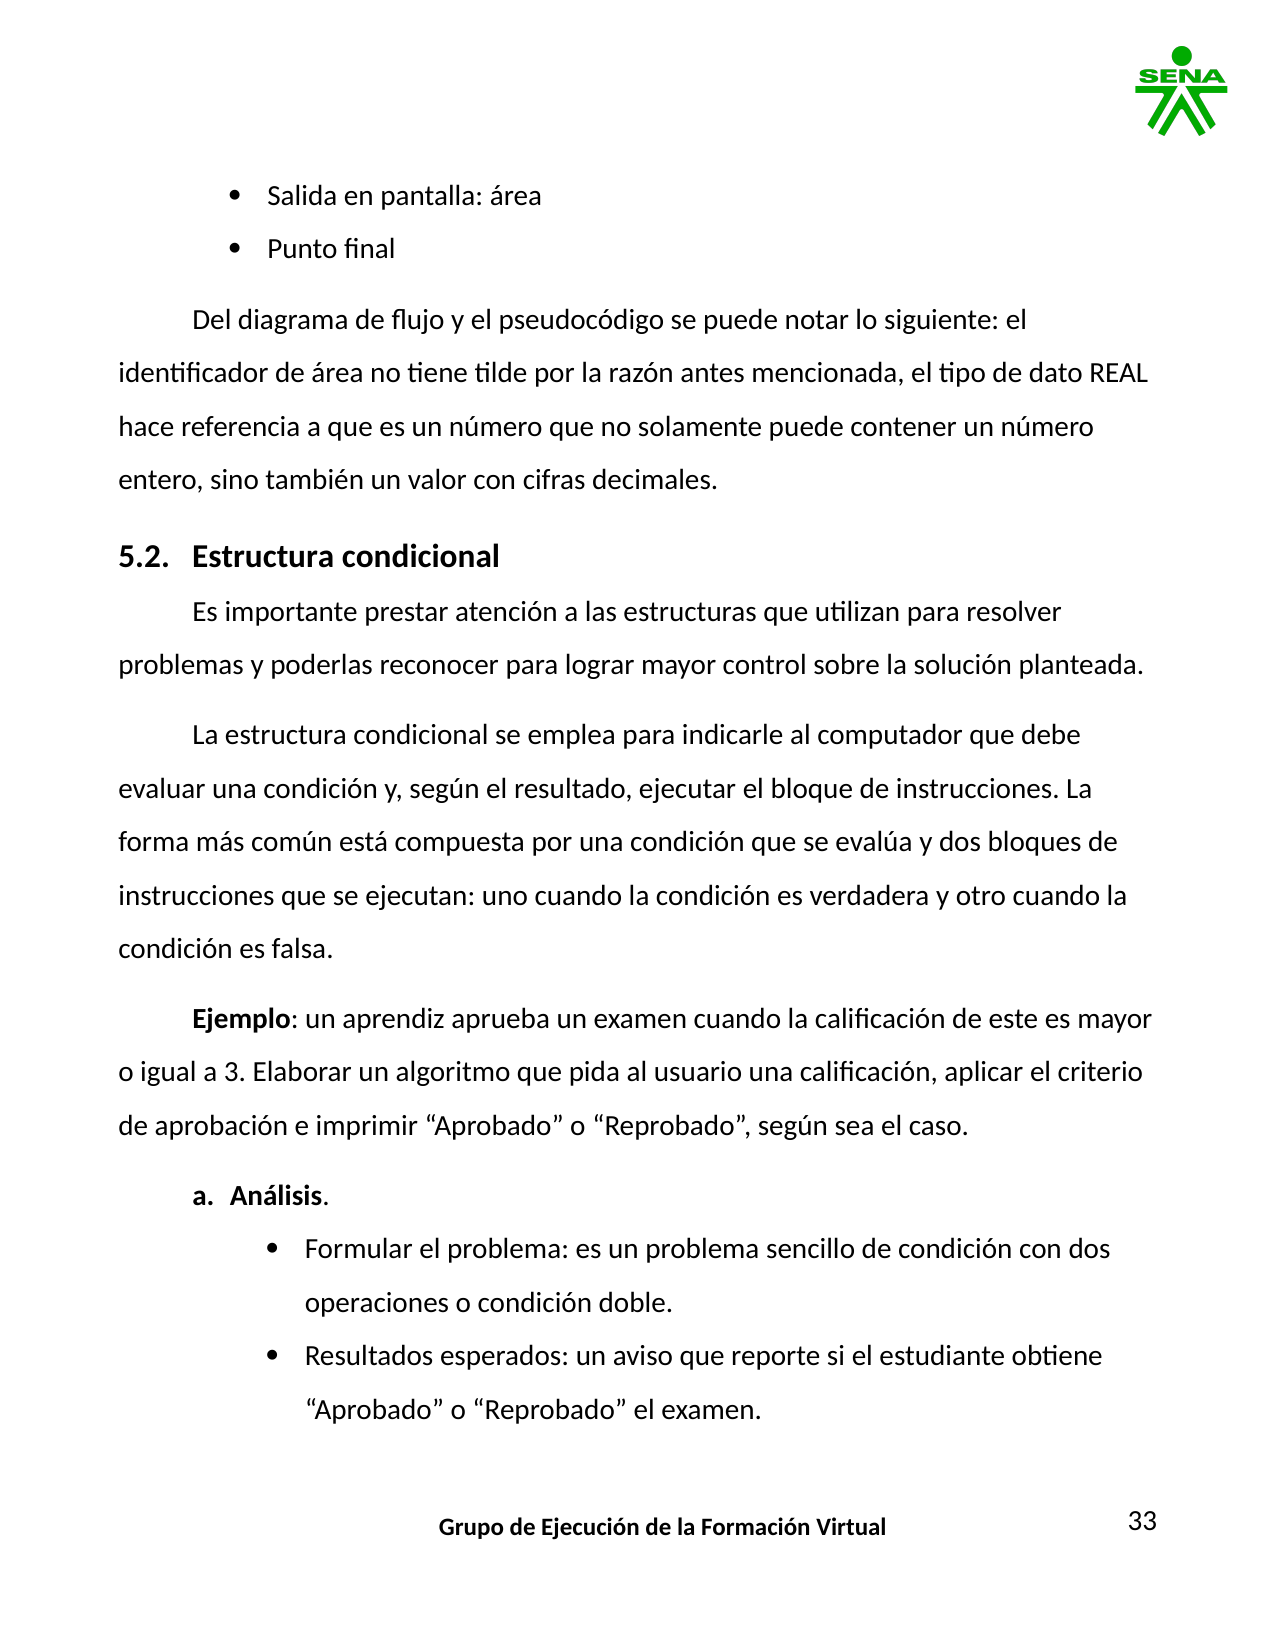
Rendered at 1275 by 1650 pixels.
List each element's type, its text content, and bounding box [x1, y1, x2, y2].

list Análisis. [192, 1177, 1157, 1213]
subtitle Estructura condicional [118, 535, 1157, 576]
list Formular el problema: es un problema sencillo de condición con dos operaciones o condición doble. [267, 1231, 1157, 1319]
text Del diagrama de flujo y el pseudocódigo se puede notar lo siguiente: el identificador de área no tiene tilde por la razón antes mencionada, el tipo de dato REAL hace referencia a que es un número que no solamente puede contener un número entero, sino también un valor con cifras decimales. [118, 301, 1157, 497]
list Salida en pantalla: área [229, 177, 1157, 213]
picture [1135, 46, 1228, 136]
text La estructura condicional se emplea para indicarle al computador que debe evaluar una condición y, según el resultado, ejecutar el bloque de instrucciones. La forma más común está compuesta por una condición que se evalúa y dos bloques de instrucciones que se ejecutan: uno cuando la condición es verdadera y otro cuando la condición es falsa. [118, 716, 1157, 966]
list Punto final [229, 231, 1157, 266]
list Resultados esperados: un aviso que reporte si el estudiante obtiene “Aprobado” o “Reprobado” el examen. [267, 1337, 1157, 1426]
text Ejemplo: un aprendiz aprueba un examen cuando la calificación de este es mayor o igual a 3. Elaborar un algoritmo que pida al usuario una calificación, aplicar el criterio de aprobación e imprimir “Aprobado” o “Reprobado”, según sea el caso. [118, 1000, 1157, 1143]
text Es importante prestar atención a las estructuras que utilizan para resolver problemas y poderlas reconocer para lograr mayor control sobre la solución planteada. [118, 593, 1157, 682]
